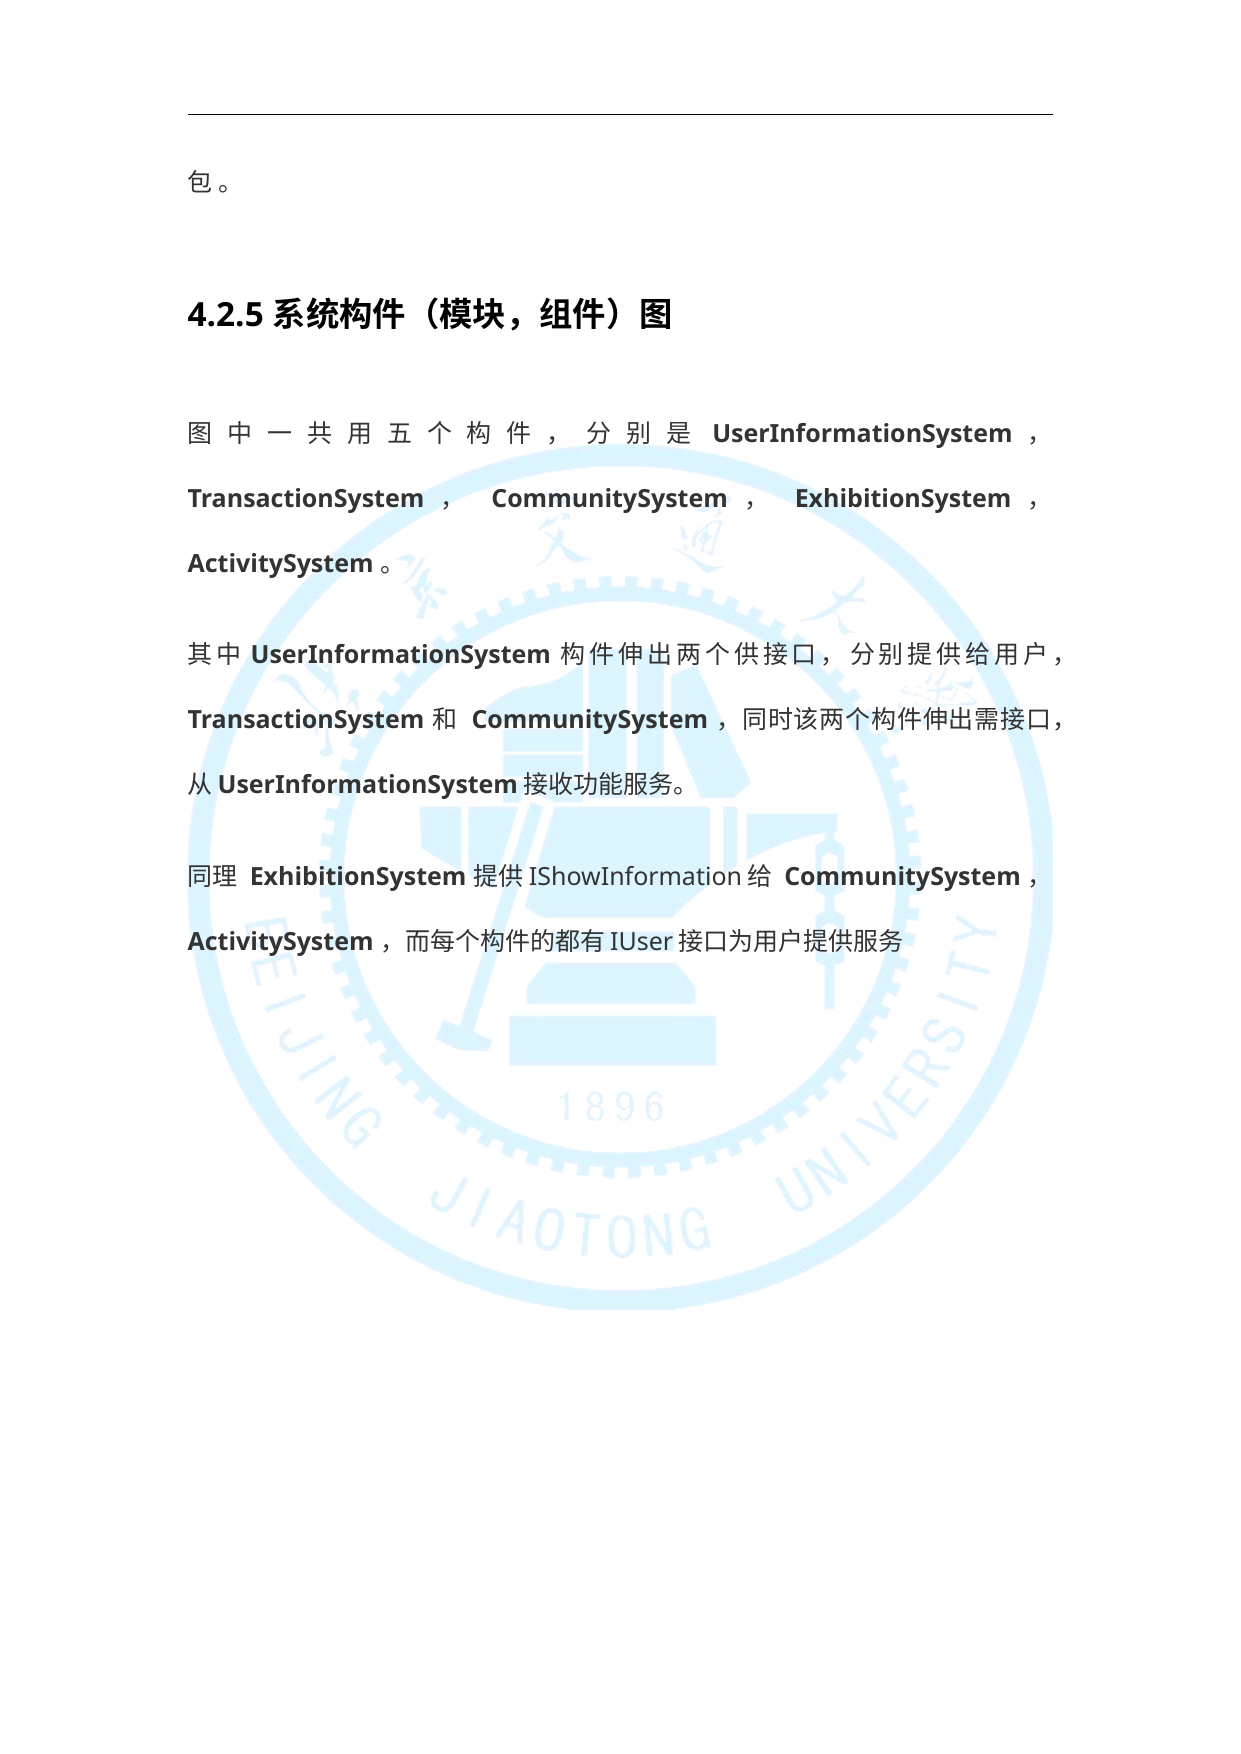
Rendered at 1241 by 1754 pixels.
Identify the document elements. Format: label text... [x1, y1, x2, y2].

subtitle 4.2.5 系统构件（模块，组件）图 [187, 288, 1053, 336]
text 图中一共用五个构件，分别是UserInformationSystem， TransactionSystem ， CommunitySystem ， ExhibitionSystem ， ActivitySystem 。 [187, 399, 1053, 594]
text 同理 ExhibitionSystem 提供IShowInformation给 CommunitySystem ， ActivitySystem ，而每个构件的都有IUser接口为用户提供服务 [187, 842, 1053, 972]
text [187, 162, 1053, 198]
text 其中UserInformationSystem构件伸出两个供接口，分别提供给用户，TransactionSystem 和 CommunitySystem ，同时该两个构件伸出需接口，从UserInformationSystem接收功能服务。 [187, 620, 1053, 815]
